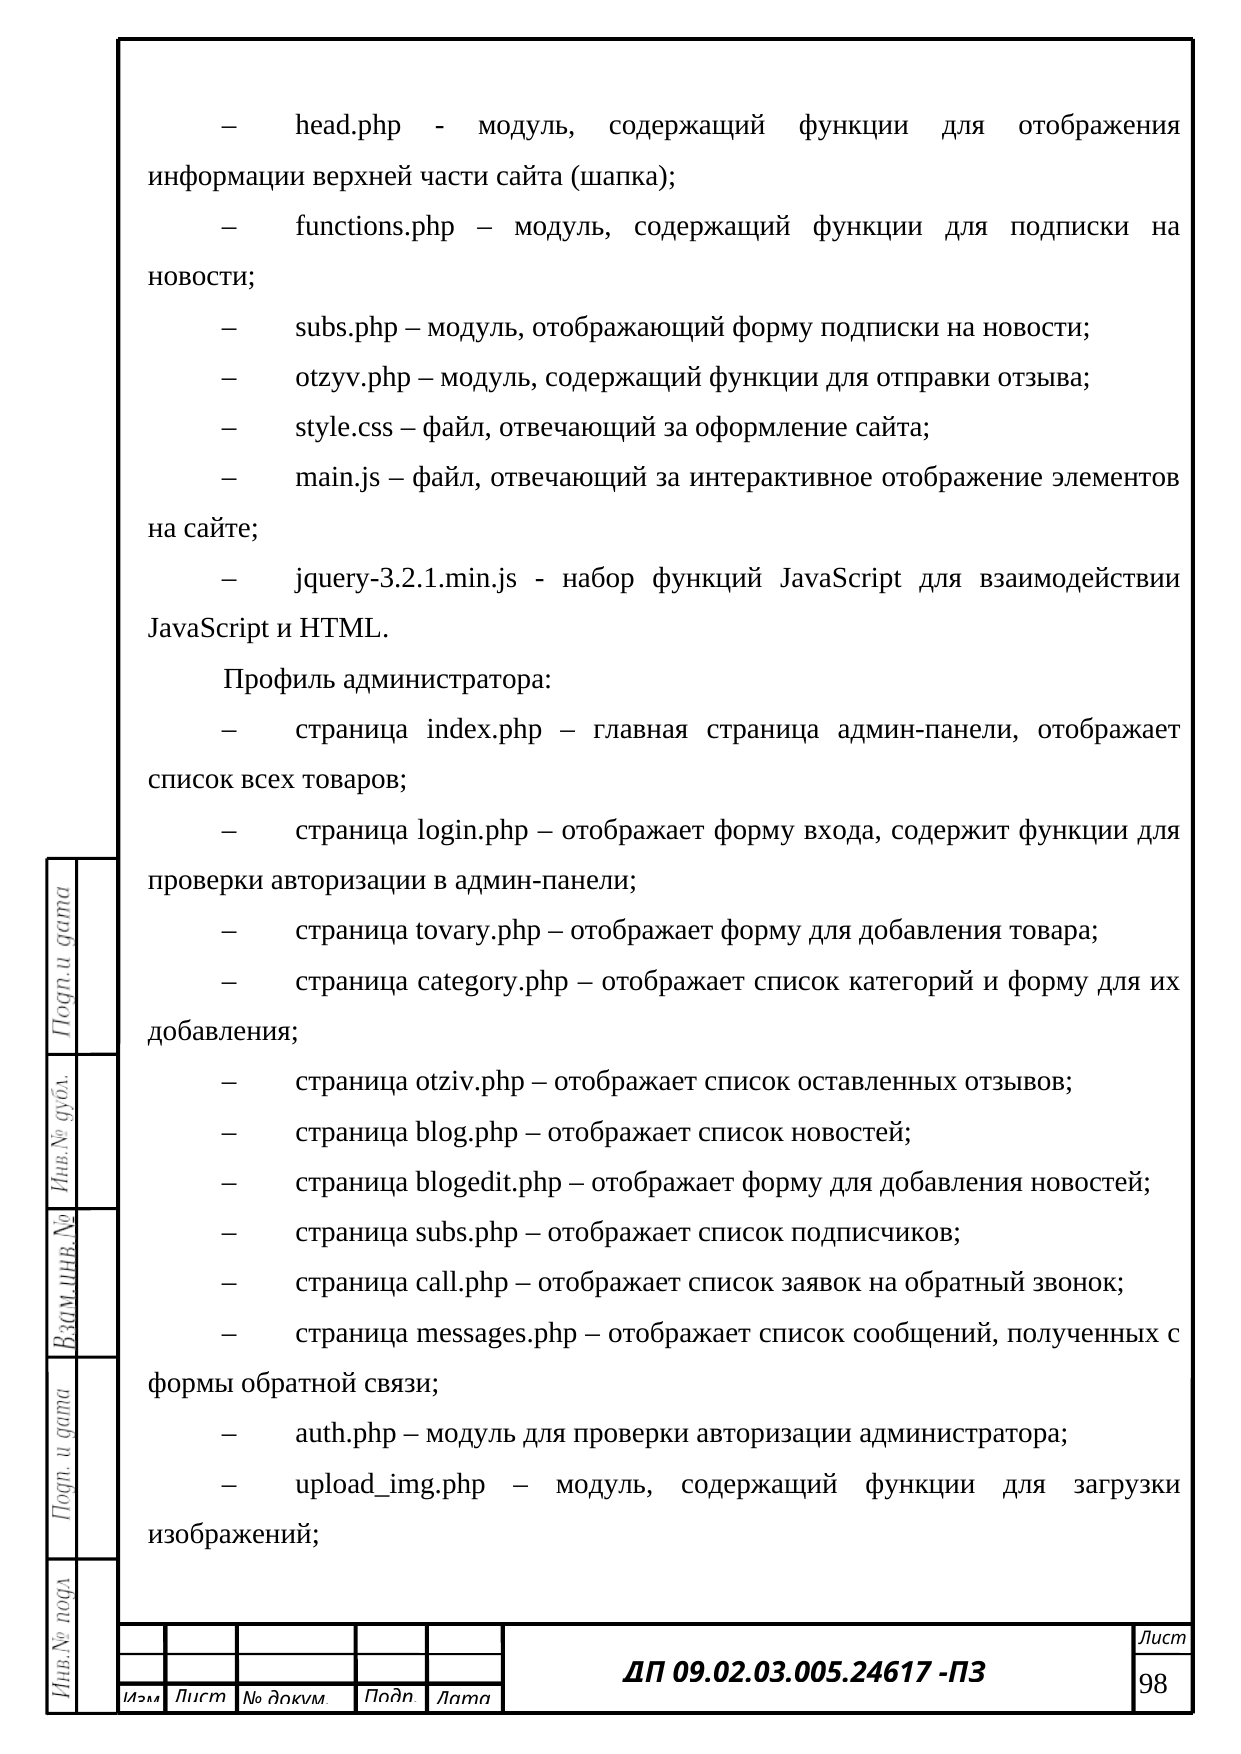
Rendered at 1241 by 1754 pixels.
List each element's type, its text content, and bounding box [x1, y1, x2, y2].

list страница login.php – отображает форму входа, содержит функции для проверки авторизации в админ-панели; [148, 812, 1181, 896]
list otzyv.php – модуль, содержащий функции для отправки отзыва; [148, 359, 1181, 392]
list страница blogedit.php – отображает форму для добавления новостей; [148, 1164, 1181, 1197]
list страница category.php – отображает список категорий и форму для их добавления; [148, 963, 1181, 1047]
text Профиль администратора: [148, 661, 1181, 694]
list functions.php – модуль, содержащий функции для подписки на новости; [148, 208, 1181, 292]
list страница messages.php – отображает список сообщений, полученных с формы обратной связи; [148, 1315, 1181, 1399]
list страница subs.php – отображает список подписчиков; [148, 1214, 1181, 1248]
list страница call.php – отображает список заявок на обратный звонок; [148, 1264, 1181, 1298]
list страница index.php – главная страница админ-панели, отображает список всех товаров; [148, 711, 1181, 795]
list страница otziv.php – отображает список оставленных отзывов; [148, 1063, 1181, 1097]
list страница tovary.php – отображает форму для добавления товара; [148, 912, 1181, 946]
list subs.php – модуль, отображающий форму подписки на новости; [148, 309, 1181, 342]
list style.css – файл, отвечающий за оформление сайта; [148, 409, 1181, 443]
list head.php - модуль, содержащий функции для отображения информации верхней части сайта (шапка); [148, 107, 1181, 191]
list upload_img.php – модуль, содержащий функции для загрузки изображений; [148, 1466, 1181, 1550]
list main.js – файл, отвечающий за интерактивное отображение элементов на сайте; [148, 459, 1181, 543]
list auth.php – модуль для проверки авторизации администратора; [148, 1416, 1181, 1449]
list jquery-3.2.1.min.js - набор функций JavaScript для взаимодействии JavaScript и HTML. [148, 560, 1181, 644]
list страница blog.php – отображает список новостей; [148, 1114, 1181, 1147]
